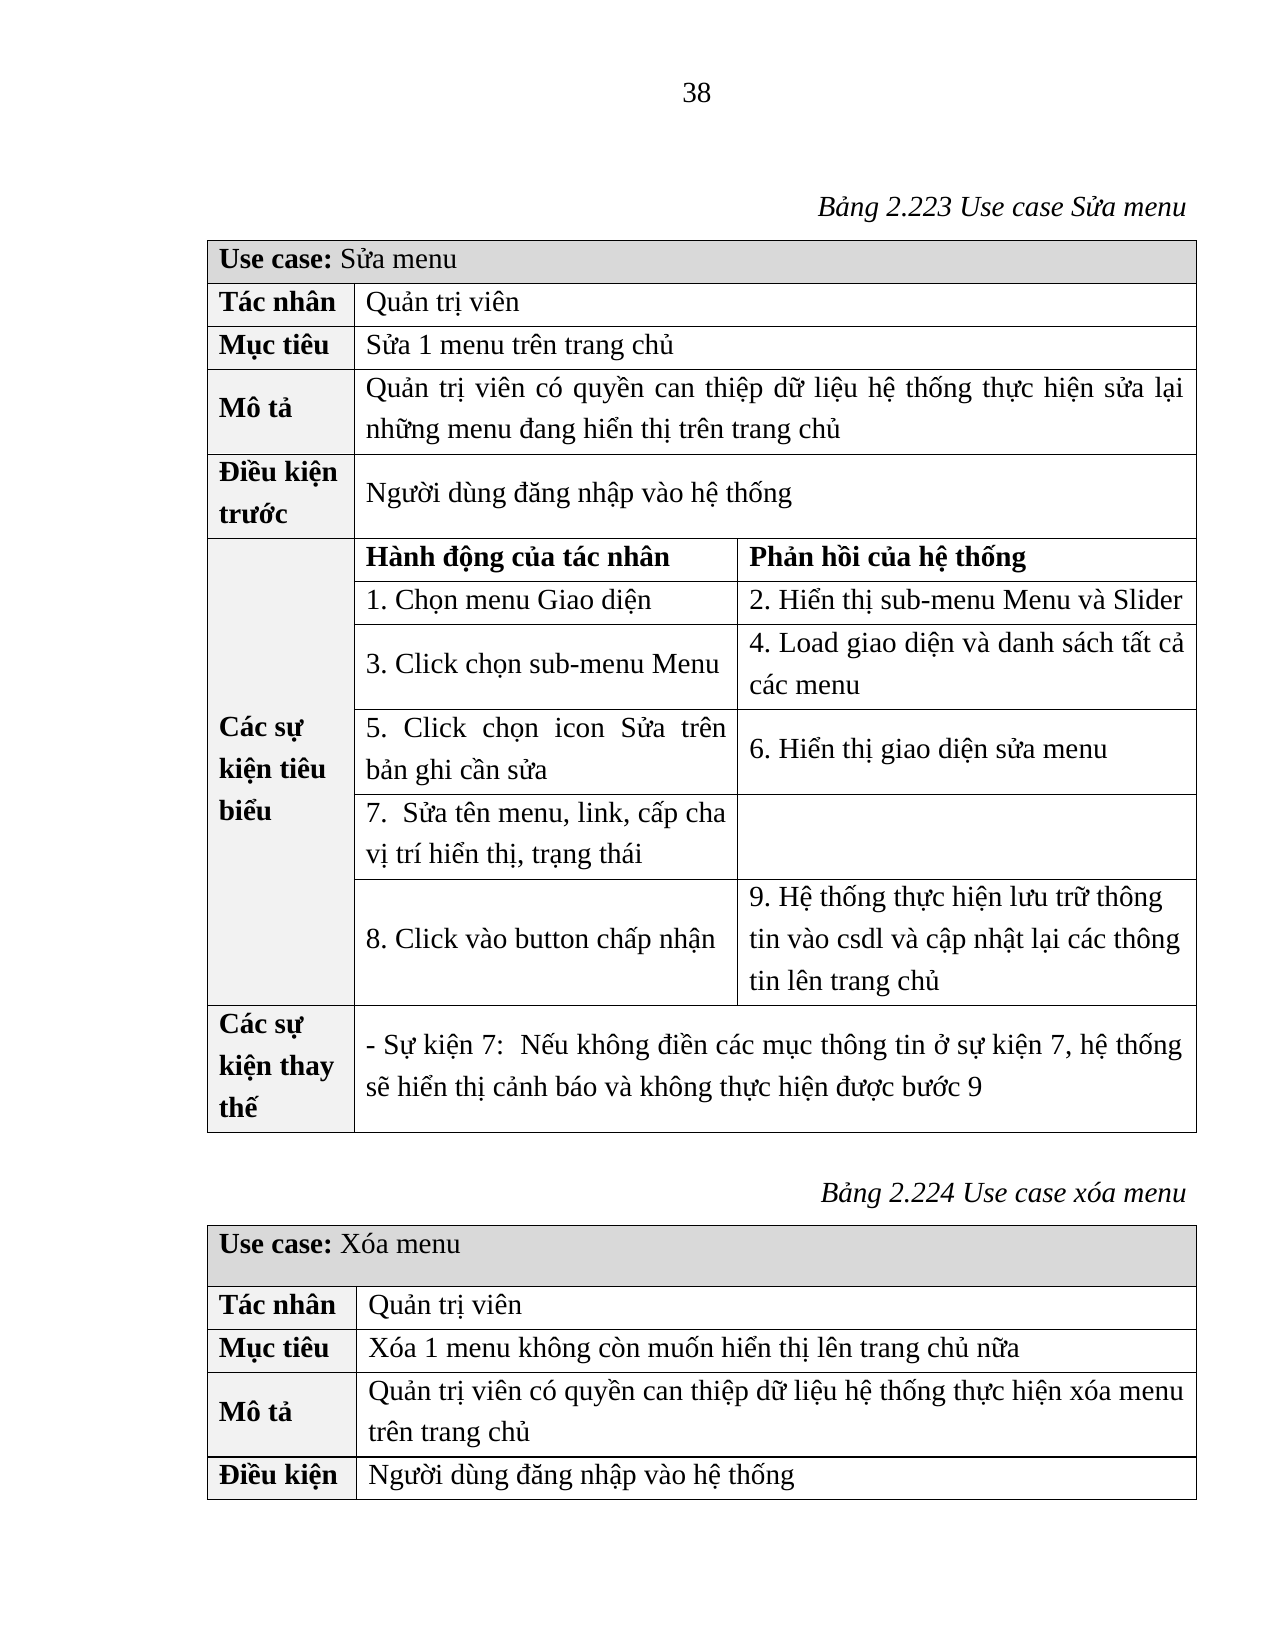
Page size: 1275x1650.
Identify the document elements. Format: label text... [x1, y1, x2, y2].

table_cell Các sự kiện tiêu biểu [208, 539, 354, 1005]
table_cell Điều kiện trước [208, 455, 354, 538]
table_cell - Sự kiện 7: Nếu không điền các mục thông tin ở sự kiện 7, hệ thống sẽ hiển thị cảnh báo và không thực hiện được bước 9 [355, 1006, 1196, 1132]
table_cell Tác nhân [208, 284, 354, 326]
table_cell Xóa 1 menu không còn muốn hiển thị lên trang chủ nữa [357, 1330, 1196, 1372]
table_cell 8. Click vào button chấp nhận [355, 880, 737, 1005]
table_cell Phản hồi của hệ thống [738, 539, 1196, 581]
table_cell Mô tả [208, 370, 354, 453]
table_cell 5. Click chọn icon Sửa trên bản ghi cần sửa [355, 710, 737, 794]
table_header Use case: Xóa menu [208, 1226, 1196, 1286]
table_cell Tác nhân [208, 1287, 356, 1329]
table_header Use case: Sửa menu [208, 241, 1196, 283]
table_cell 9. Hệ thống thực hiện lưu trữ thông tin vào csdl và cập nhật lại các thông tin lên trang chủ [738, 880, 1196, 1005]
table_cell Điều kiện trước [208, 1458, 356, 1499]
table_cell Quản trị viên có quyền can thiệp dữ liệu hệ thống thực hiện sửa lại những menu đang hiển thị trên trang chủ [355, 370, 1196, 453]
table_cell Người dùng đăng nhập vào hệ thống [355, 455, 1196, 538]
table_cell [357, 1458, 1196, 1499]
table_cell Sửa 1 menu trên trang chủ [355, 327, 1196, 369]
table_cell 6. Hiển thị giao diện sửa menu [738, 710, 1196, 794]
table_cell 7. Sửa tên menu, link, cấp cha vị trí hiển thị, trạng thái [355, 795, 737, 878]
table_cell Quản trị viên [357, 1287, 1196, 1329]
table_cell 3. Click chọn sub-menu Menu [355, 625, 737, 709]
table_cell [738, 795, 1196, 878]
table_cell Quản trị viên có quyền can thiệp dữ liệu hệ thống thực hiện xóa menu trên trang chủ [357, 1373, 1196, 1456]
table_cell Mục tiêu [208, 327, 354, 369]
table_cell 1. Chọn menu Giao diện [355, 582, 737, 624]
table_cell Mục tiêu [208, 1330, 356, 1372]
table_cell Quản trị viên [355, 284, 1196, 326]
table_cell 4. Load giao diện và danh sách tất cả các menu [738, 625, 1196, 709]
table_cell 2. Hiển thị sub-menu Menu và Slider [738, 582, 1196, 624]
table_cell Các sự kiện thay thế [208, 1006, 354, 1132]
table_cell Mô tả [208, 1373, 356, 1456]
table_cell Hành động của tác nhân [355, 539, 737, 581]
